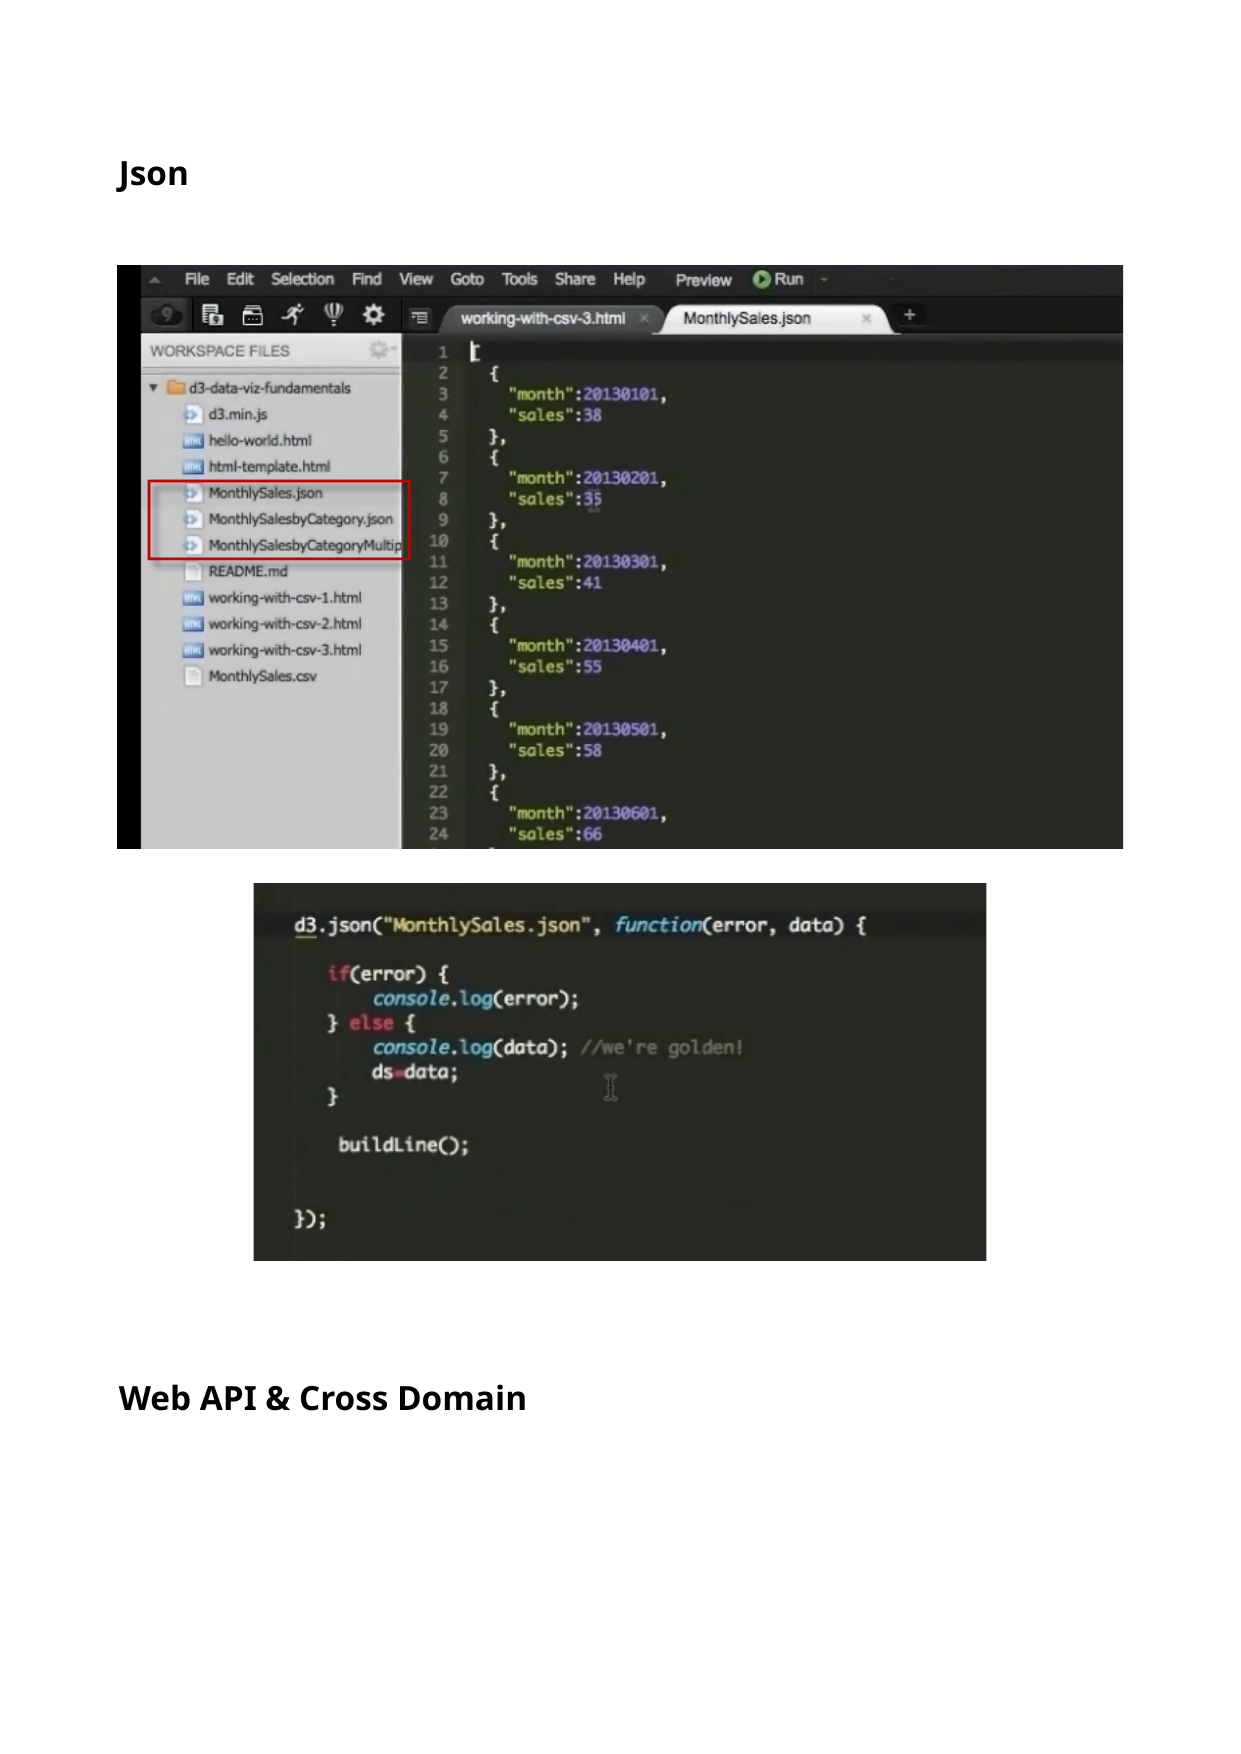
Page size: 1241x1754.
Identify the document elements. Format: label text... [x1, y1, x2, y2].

picture [117, 265, 1124, 849]
subtitle Json [75, 140, 1165, 205]
subtitle Web API & Cross Domain [75, 1365, 1165, 1430]
picture [253, 883, 987, 1261]
